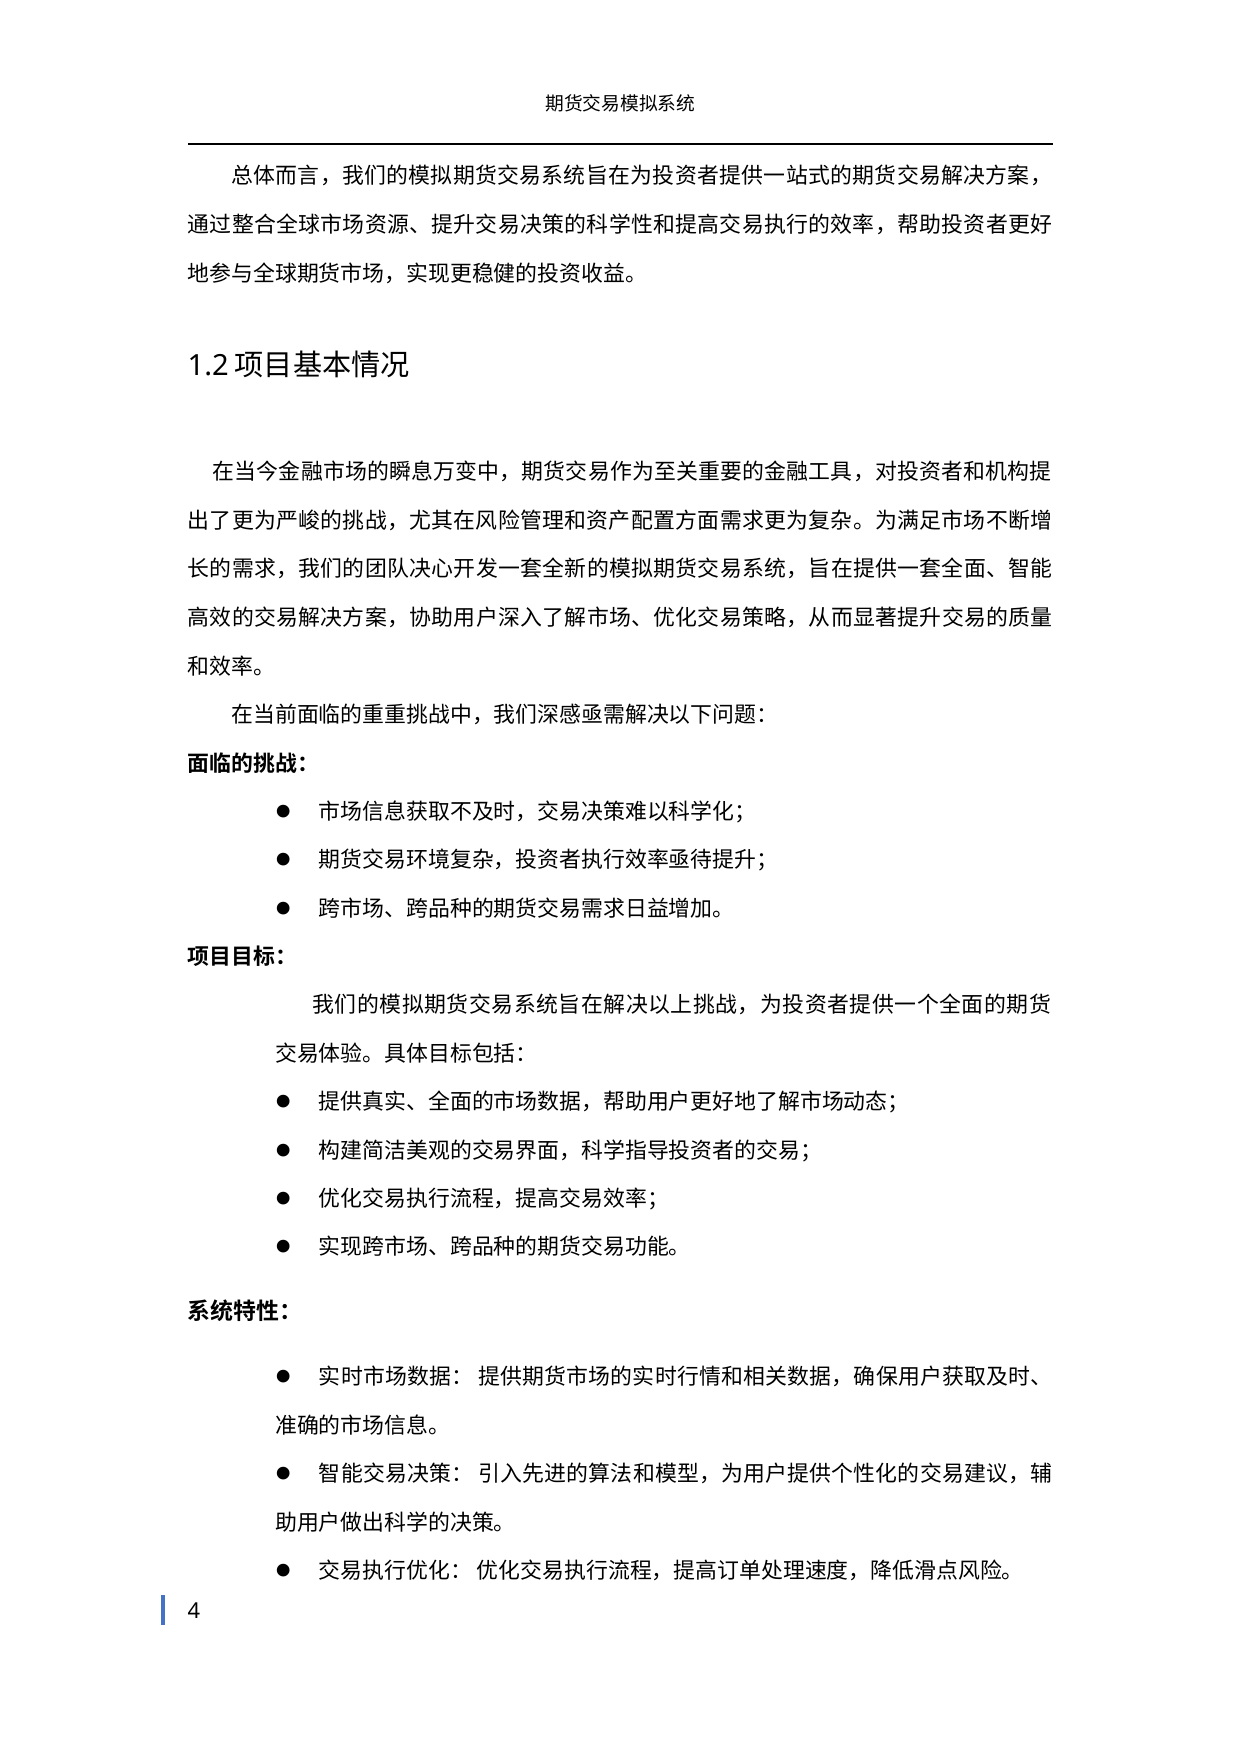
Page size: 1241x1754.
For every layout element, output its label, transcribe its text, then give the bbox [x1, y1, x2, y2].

text 总体而言，我们的模拟期货交易系统旨在为投资者提供一站式的期货交易解决方案，通过整合全球市场资源、提升交易决策的科学性和提高交易执行的效率，帮助投资者更好地参与全球期货市场，实现更稳健的投资收益。 [187, 158, 1053, 288]
text 在当今金融市场的瞬息万变中，期货交易作为至关重要的金融工具，对投资者和机构提出了更为严峻的挑战，尤其在风险管理和资产配置方面需求更为复杂。为满足市场不断增长的需求，我们的团队决心开发一套全新的模拟期货交易系统，旨在提供一套全面、智能、高效的交易解决方案，协助用户深入了解市场、优化交易策略，从而显著提升交易的质量和效率。 [187, 453, 1053, 681]
subtitle 1.2项目基本情况 [187, 331, 1053, 396]
list 构建简洁美观的交易界面，科学指导投资者的交易； [275, 1132, 1053, 1165]
list 期货交易环境复杂，投资者执行效率亟待提升； [275, 842, 1053, 874]
list 提供真实、全面的市场数据，帮助用户更好地了解市场动态； [275, 1084, 1053, 1116]
list 智能交易决策： 引入先进的算法和模型，为用户提供个性化的交易建议，辅助用户做出科学的决策。 [275, 1456, 1053, 1537]
list 优化交易执行流程，提高交易效率； [275, 1181, 1053, 1213]
text 我们的模拟期货交易系统旨在解决以上挑战，为投资者提供一个全面的期货交易体验。具体目标包括： [275, 987, 1053, 1068]
text 系统特性： [187, 1277, 1053, 1342]
list 跨市场、跨品种的期货交易需求日益增加。 [275, 890, 1053, 923]
list 实现跨市场、跨品种的期货交易功能。 [275, 1229, 1053, 1261]
text 面临的挑战： [187, 745, 1053, 778]
list 交易执行优化： 优化交易执行流程，提高订单处理速度，降低滑点风险。 [275, 1553, 1053, 1586]
text 项目目标： [187, 938, 1053, 971]
list 实时市场数据： 提供期货市场的实时行情和相关数据，确保用户获取及时、准确的市场信息。 [275, 1359, 1053, 1440]
text 在当前面临的重重挑战中，我们深感亟需解决以下问题： [187, 697, 1053, 729]
list 市场信息获取不及时，交易决策难以科学化； [275, 793, 1053, 826]
